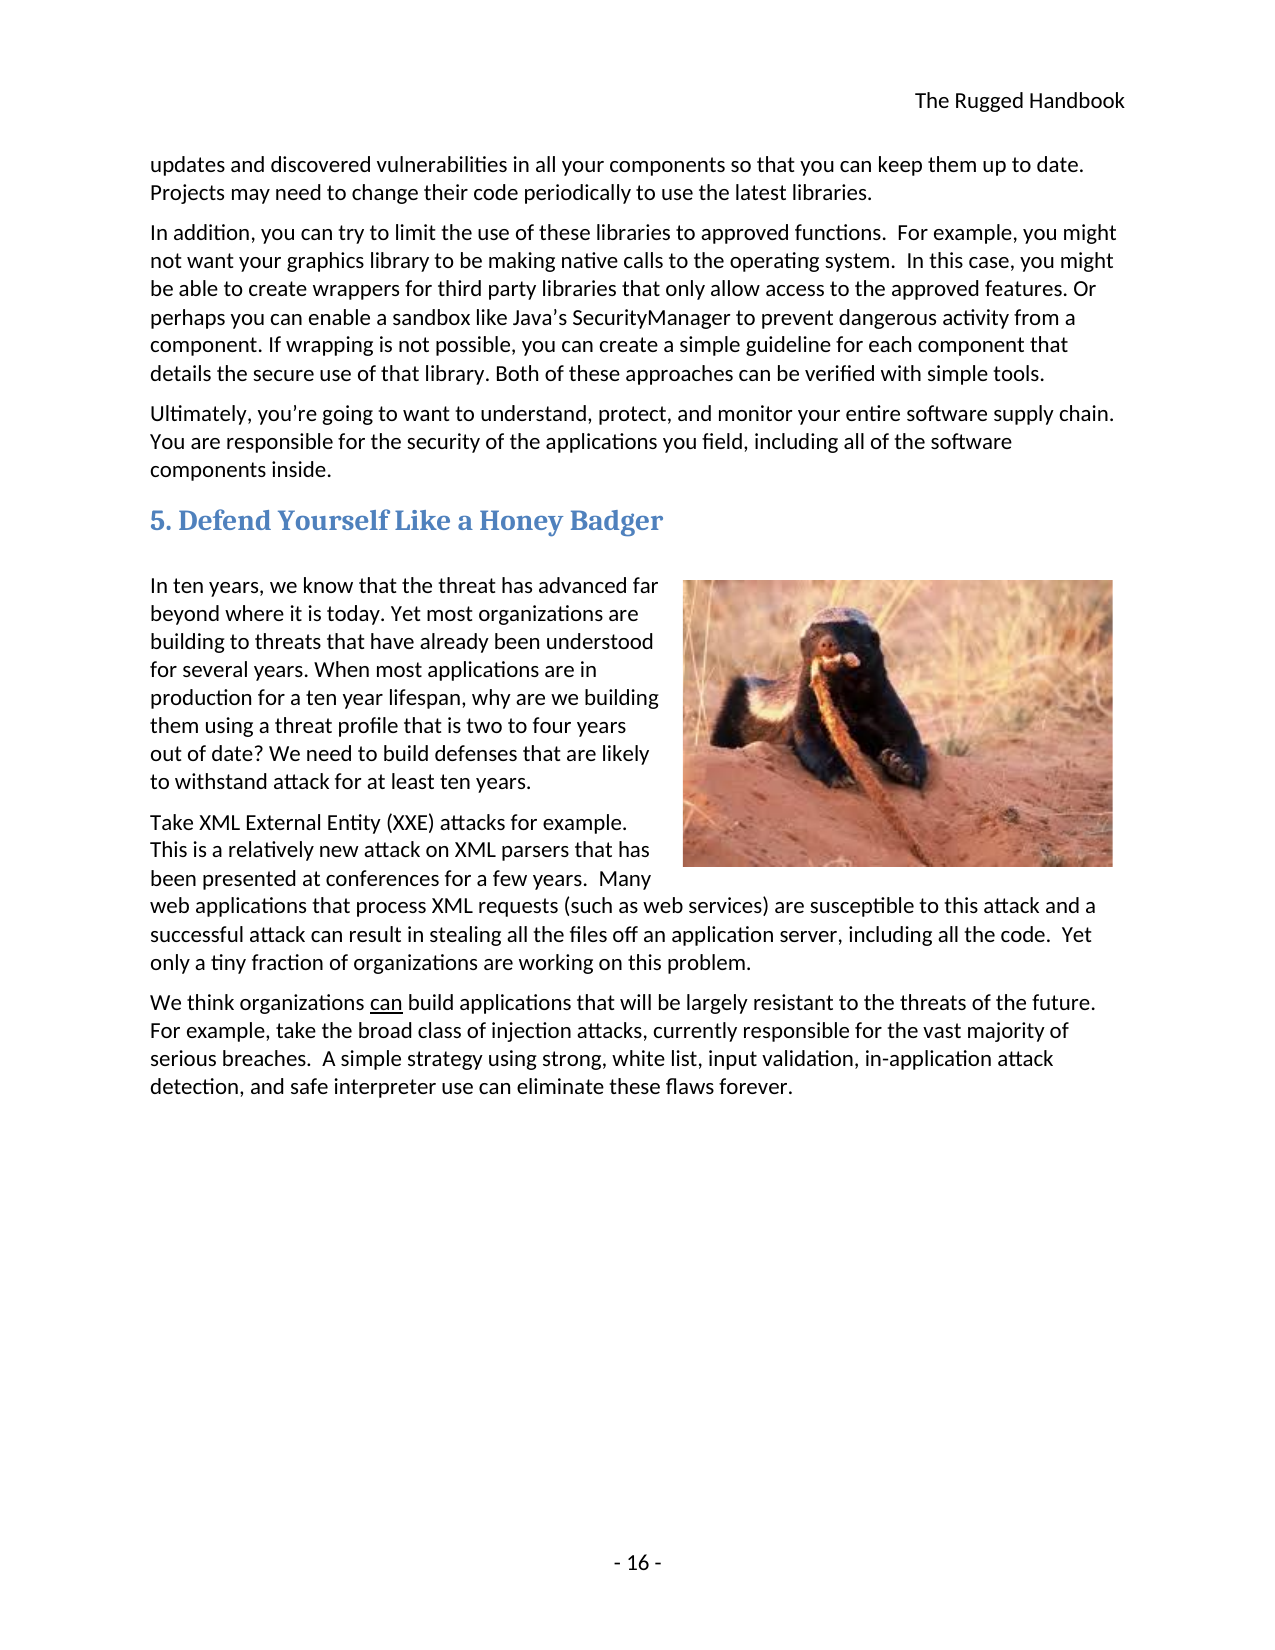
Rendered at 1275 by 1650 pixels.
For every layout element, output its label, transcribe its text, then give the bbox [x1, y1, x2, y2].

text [150, 150, 1125, 206]
text Take XML External Entity (XXE) attacks for example. This is a relatively new attack on XML parsers that has been presented at conferences for a few years. Many web applications that process XML requests (such as web services) are susceptible to this attack and a successful attack can result in stealing all the files off an application server, including all the code. Yet only a tiny fraction of organizations are working on this problem. [150, 808, 1125, 976]
text In addition, you can try to limit the use of these libraries to approved functions. For example, you might not want your graphics library to be making native calls to the operating system. In this case, you might be able to create wrappers for third party libraries that only allow access to the approved features. Or perhaps you can enable a sandbox like Java’s SecurityManager to prevent dangerous activity from a component. If wrapping is not possible, you can create a simple guideline for each component that details the secure use of that library. Both of these approaches can be verified with simple tools. [150, 218, 1125, 387]
text In ten years, we know that the threat has advanced far beyond where it is today. Yet most organizations are building to threats that have already been understood for several years. When most applications are in production for a ten year lifespan, why are we building them using a threat profile that is two to four years out of date? We need to build defenses that are likely to withstand attack for at least ten years. [150, 571, 1125, 795]
picture [682, 580, 1113, 867]
text We think organizations can build applications that will be largely resistant to the threats of the future. For example, take the broad class of injection attacks, currently responsible for the vast majority of serious breaches. A simple strategy using strong, white list, input validation, in-application attack detection, and safe interpreter use can eliminate these flaws forever. [150, 988, 1125, 1100]
text Ultimately, you’re going to want to understand, protect, and monitor your entire software supply chain. You are responsible for the security of the applications you field, including all of the software components inside. [150, 399, 1125, 483]
subtitle 5. Defend Yourself Like a Honey Badger [150, 504, 1125, 538]
